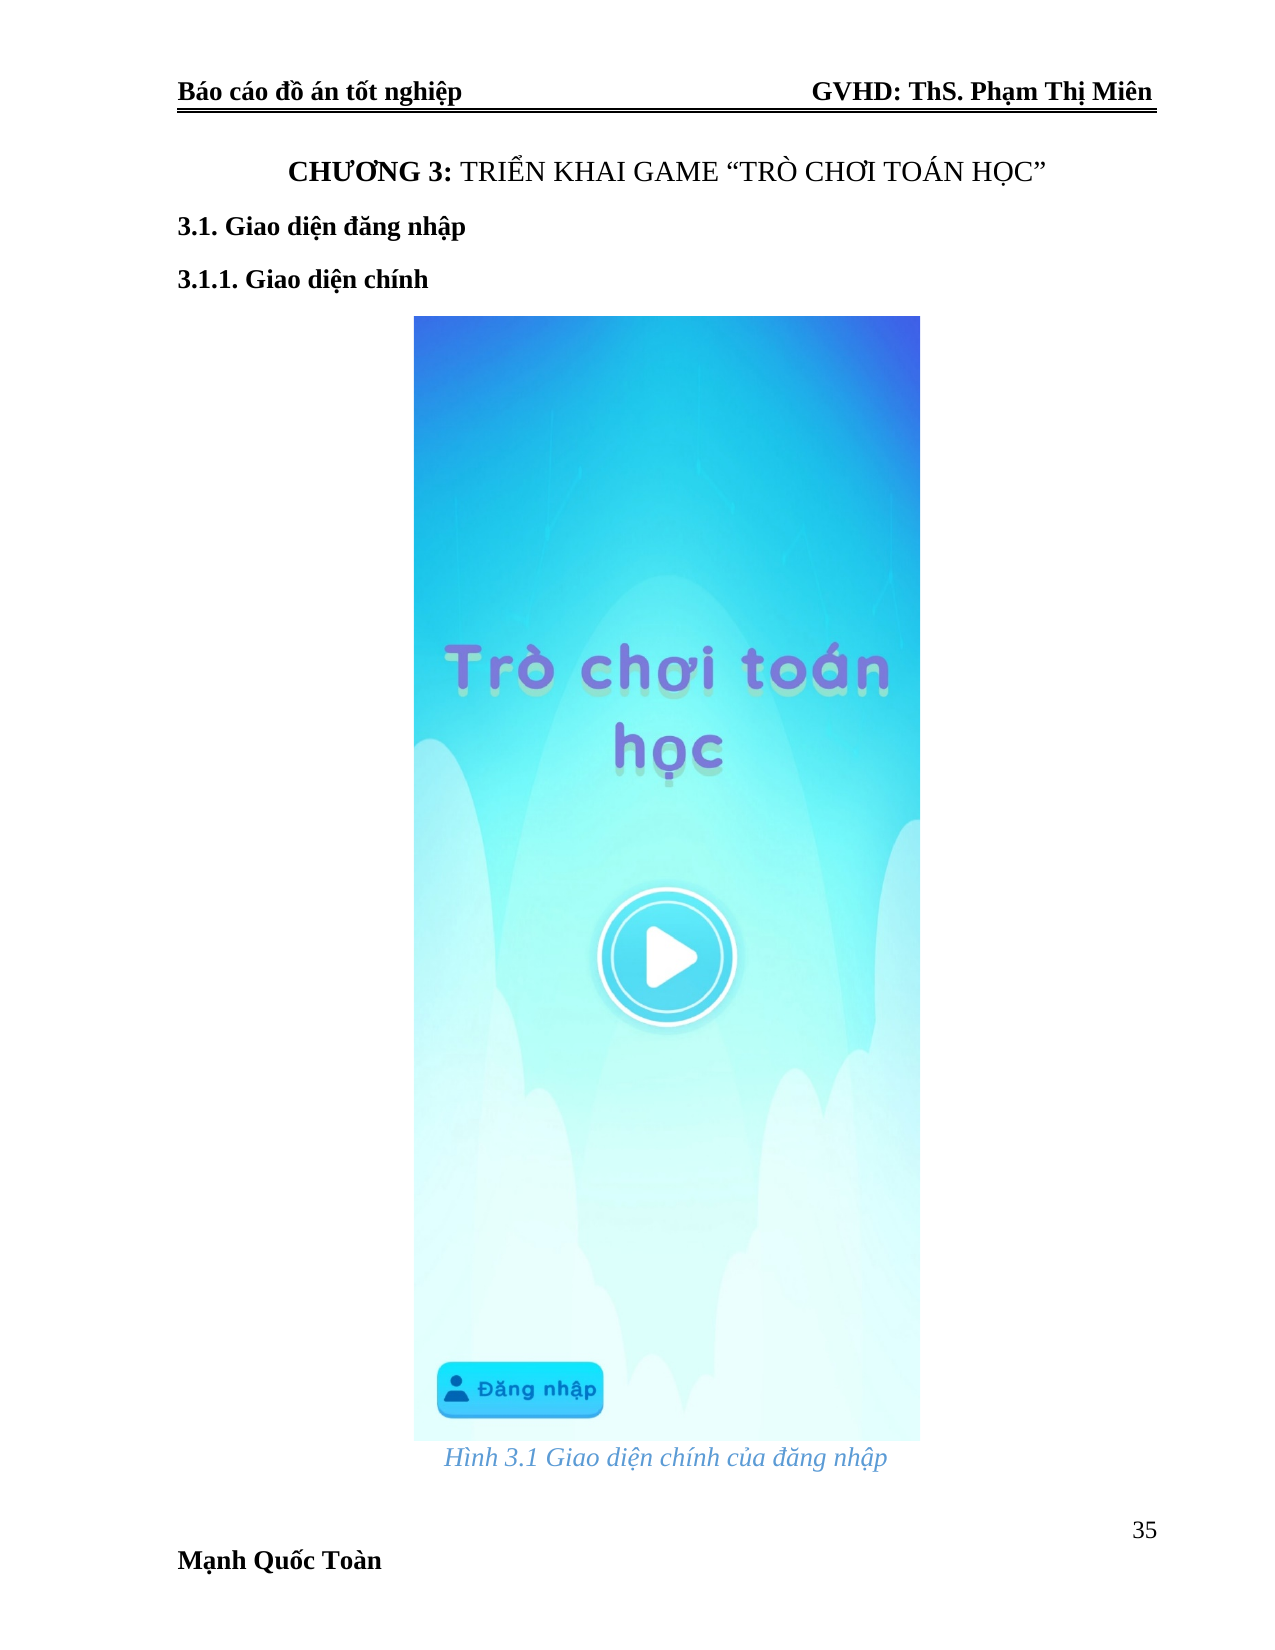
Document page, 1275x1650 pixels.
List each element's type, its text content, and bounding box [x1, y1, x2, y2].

text Giao diện đăng nhập [177, 210, 1157, 241]
text Hình 3.1 Giao diện chính của đăng nhập [177, 1441, 1157, 1472]
picture [413, 316, 921, 1441]
text Giao diện chính [177, 263, 1157, 294]
text TRIỂN KHAI GAME “TRÒ CHƠI TOÁN HỌC” [177, 154, 1157, 188]
